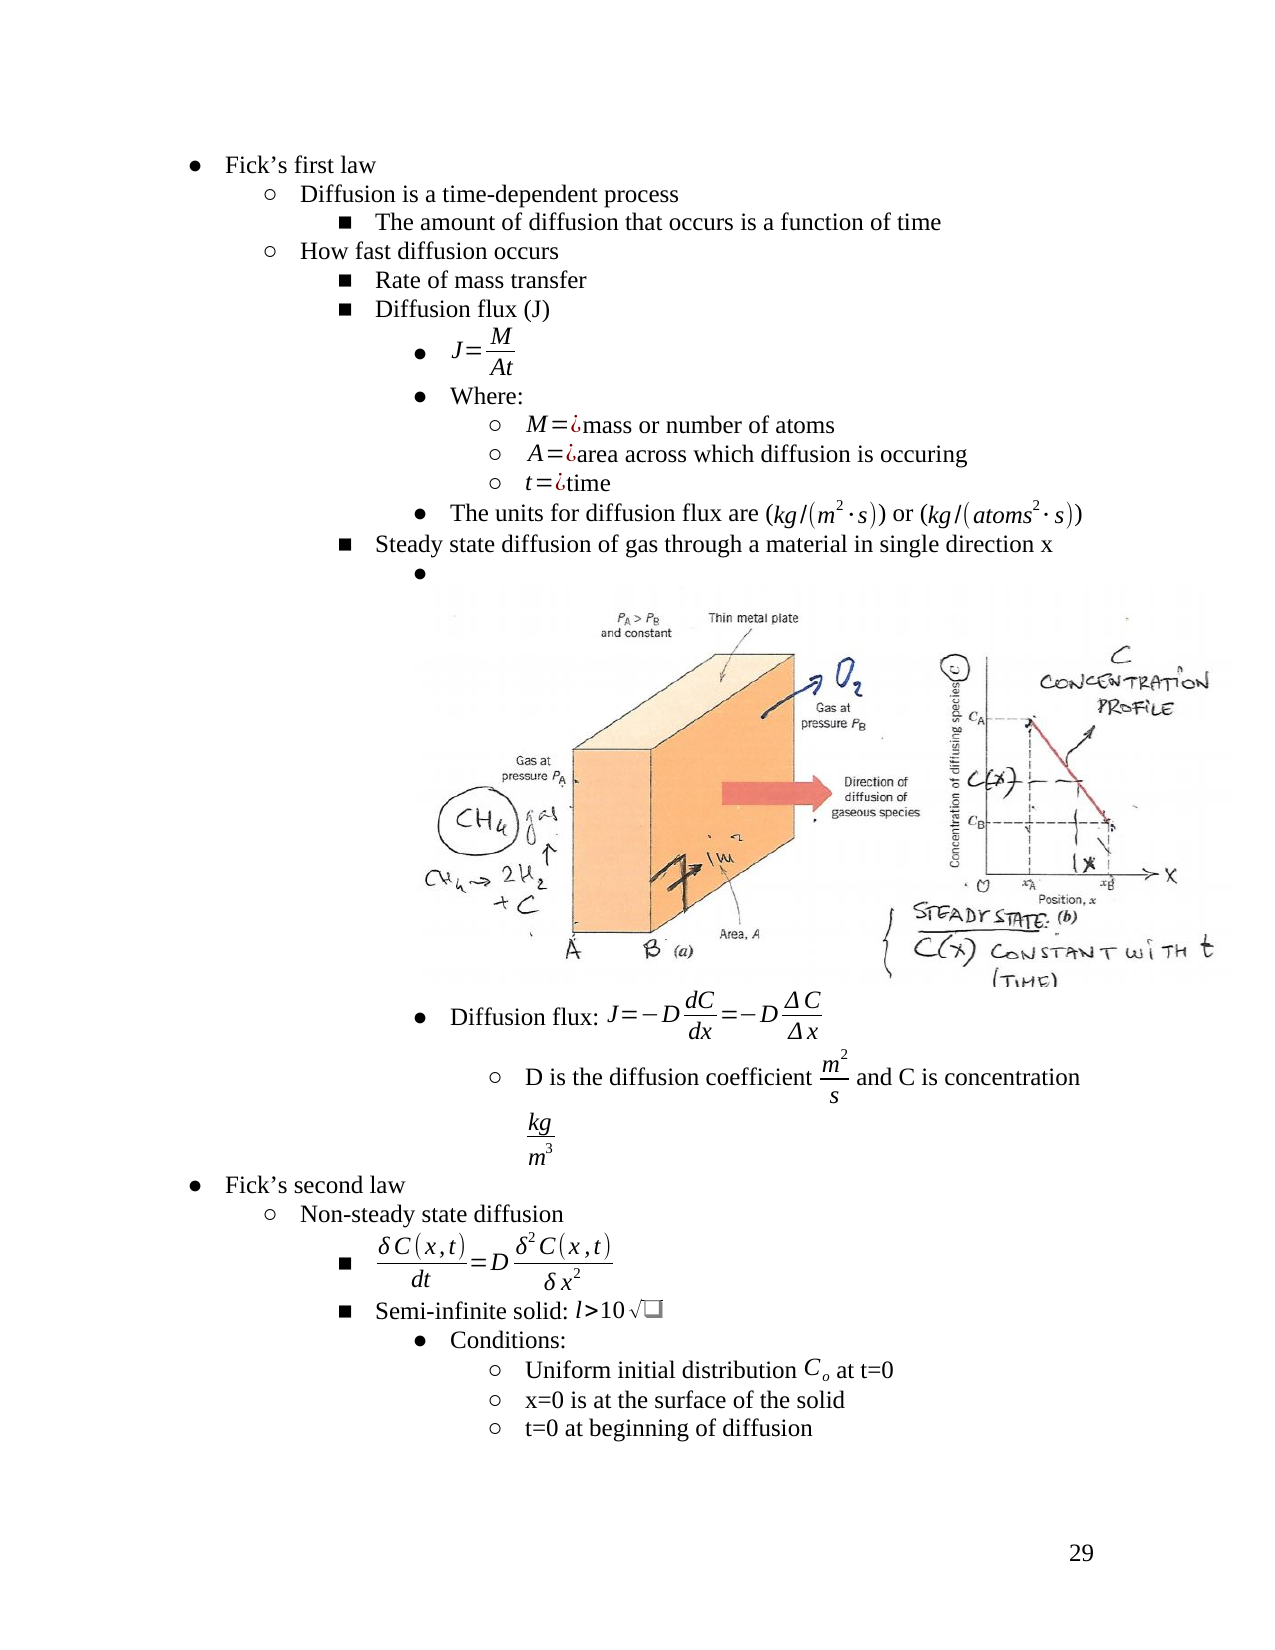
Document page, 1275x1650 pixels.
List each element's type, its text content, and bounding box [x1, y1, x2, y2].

picture [412, 586, 1232, 987]
list Diffusion is a time-dependent process [262, 179, 1094, 207]
list x=0 is at the surface of the solid [487, 1385, 1094, 1413]
list Semi-infinite solid: [337, 1296, 1094, 1325]
list Where: [412, 381, 1094, 410]
list D is the diffusion coefficient and C is concentration [487, 1046, 1094, 1171]
list The units for diffusion flux are () or () [412, 496, 1094, 529]
list How fast diffusion occurs [262, 236, 1094, 265]
list Diffusion flux (J) [337, 294, 1094, 322]
subtitle Fick’s second law [187, 1171, 1094, 1199]
list Uniform initial distribution at t=0 [487, 1353, 1094, 1385]
list Conditions: [412, 1325, 1094, 1353]
list time [487, 468, 1094, 496]
subtitle Fick’s first law [187, 150, 1094, 179]
list Non-steady state diffusion [262, 1199, 1094, 1228]
list Diffusion flux: [412, 987, 1094, 1046]
list The amount of diffusion that occurs is a function of time [337, 207, 1094, 236]
list Rate of mass transfer [337, 265, 1094, 294]
list t=0 at beginning of diffusion [487, 1413, 1094, 1442]
list area across which diffusion is occuring [487, 439, 1094, 468]
list mass or number of atoms [487, 410, 1094, 439]
list Steady state diffusion of gas through a material in single direction x [337, 529, 1094, 558]
